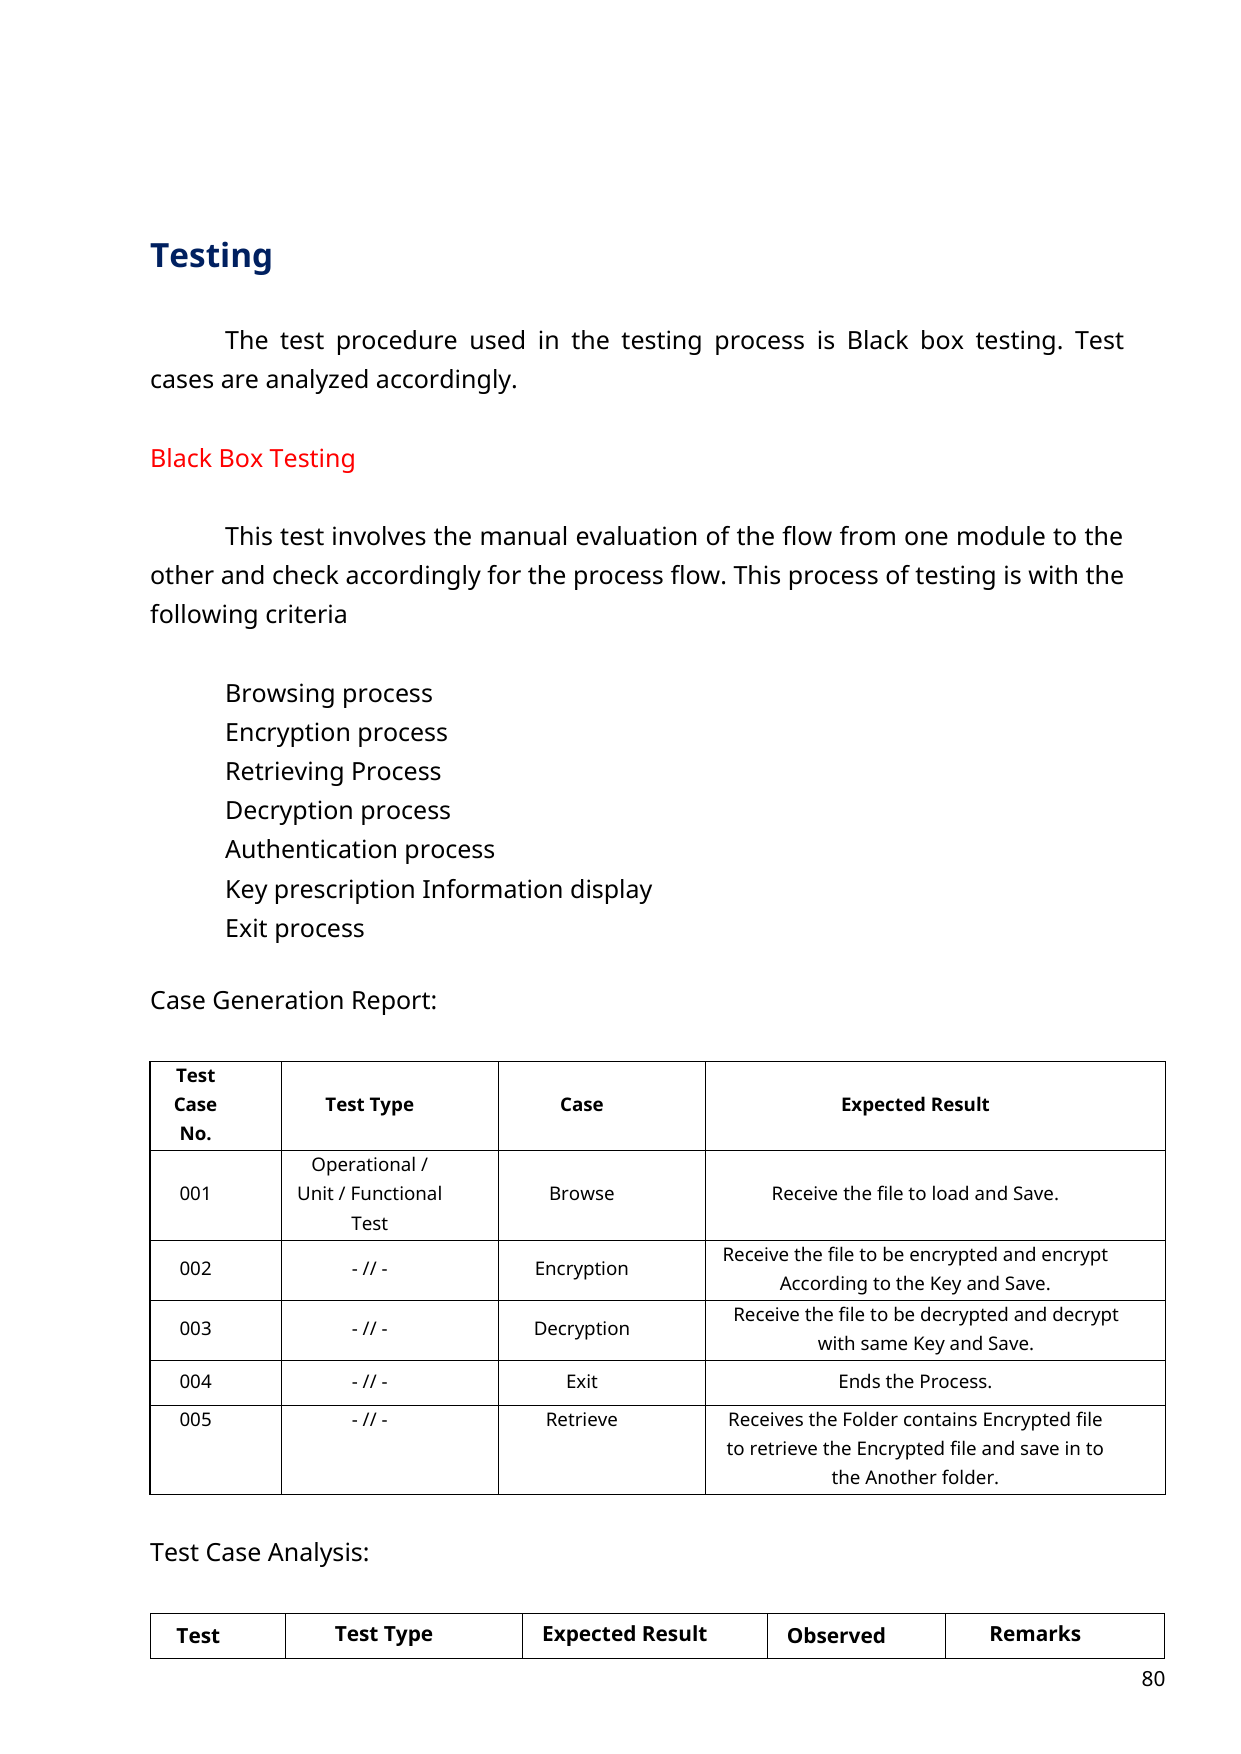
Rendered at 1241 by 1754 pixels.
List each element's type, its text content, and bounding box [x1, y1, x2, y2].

table_cell 002 [151, 1241, 281, 1300]
text Case Generation Report: [150, 983, 1125, 1017]
table_header Remarks [946, 1614, 1164, 1658]
text Encryption process [225, 715, 1125, 749]
text This test involves the manual evaluation of the flow from one module to the other and check accordingly for the process flow. This process of testing is with the following criteria [150, 519, 1125, 631]
table_cell - // - [282, 1301, 498, 1360]
table_cell Receive the file to load and Save. [706, 1151, 1165, 1240]
table_cell 004 [151, 1361, 281, 1405]
table_header Test Case No. [151, 1614, 285, 1658]
table_cell Receives the Folder contains Encrypted file to retrieve the Encrypted file and save in to the Another folder. [706, 1406, 1165, 1494]
text Test Case Analysis: [150, 1534, 1125, 1569]
table_cell 005 [151, 1406, 281, 1494]
table_header Case [499, 1062, 705, 1150]
text Testing [150, 232, 1125, 277]
table_header Test Type [286, 1614, 522, 1658]
table_cell 003 [151, 1301, 281, 1360]
table_cell Decryption [499, 1301, 705, 1360]
table_header Observed Result [768, 1614, 945, 1658]
table_header Test Case No. [151, 1062, 281, 1150]
text Decryption process [225, 793, 1125, 827]
table_cell Receive the file to be encrypted and encrypt According to the Key and Save. [706, 1241, 1165, 1300]
table_cell Operational / Unit / Functional Test [282, 1151, 498, 1240]
table_cell Browse [499, 1151, 705, 1240]
table_header Expected Result [523, 1614, 767, 1658]
table_cell Exit [499, 1361, 705, 1405]
text Retrieving Process [225, 754, 1125, 788]
table_cell - // - [282, 1361, 498, 1405]
table_header Test Type [282, 1062, 498, 1150]
text Black Box Testing [150, 441, 1125, 474]
text Authentication process [225, 832, 1125, 866]
text Key prescription Information display [225, 871, 1125, 905]
text Browsing process [225, 676, 1125, 709]
table_cell Retrieve [499, 1406, 705, 1494]
table_header Expected Result [706, 1062, 1165, 1150]
table_cell - // - [282, 1241, 498, 1300]
text Exit process [225, 911, 1125, 944]
table_cell Encryption [499, 1241, 705, 1300]
table_cell Ends the Process. [706, 1361, 1165, 1405]
text The test procedure used in the testing process is Black box testing. Test cases are analyzed accordingly. [150, 323, 1125, 396]
table_cell - // - [282, 1406, 498, 1494]
table_cell Receive the file to be decrypted and decrypt with same Key and Save. [706, 1301, 1165, 1360]
table_cell 001 [151, 1151, 281, 1240]
